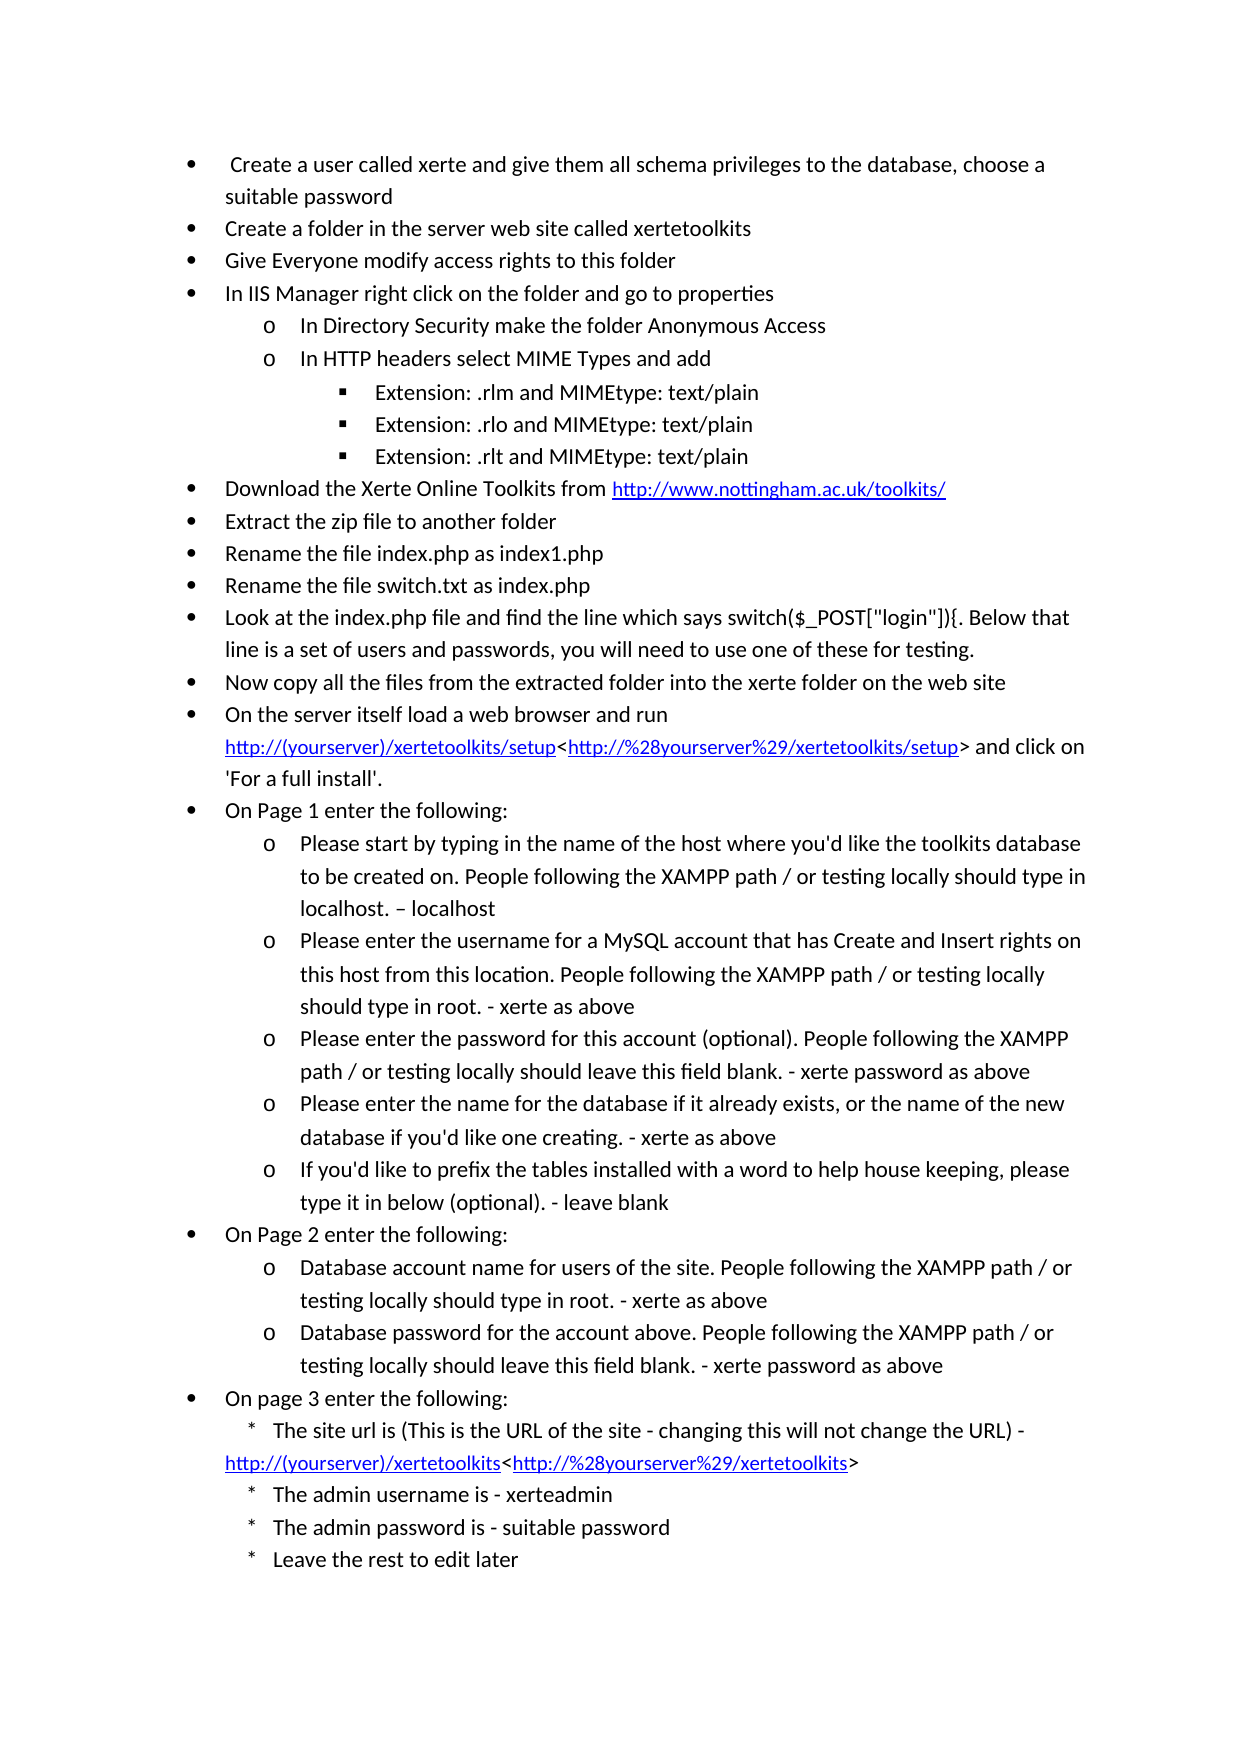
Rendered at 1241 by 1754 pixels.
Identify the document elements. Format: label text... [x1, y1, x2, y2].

list Please enter the username for a MySQL account that has Create and Insert rights on this host from this location. People following the XAMPP path / or testing locally should type in root. - xerte as above [262, 926, 1090, 1020]
list Rename the file switch.txt as index.php [187, 571, 1090, 599]
list Database account name for users of the site. People following the XAMPP path / or testing locally should type in root. - xerte as above [262, 1253, 1090, 1314]
list Rename the file index.php as index1.php [187, 539, 1090, 567]
list On Page 2 enter the following: [187, 1221, 1090, 1249]
list Create a folder in the server web site called xertetoolkits [187, 214, 1090, 242]
list On the server itself load a web browser and run http://(yourserver)/xertetoolkits/setup<http://%28yourserver%29/xertetoolkits/setup> and click on 'For a full install'. [187, 700, 1090, 792]
list Please enter the name for the database if it already exists, or the name of the new database if you'd like one creating. - xerte as above [262, 1089, 1090, 1151]
list Please start by typing in the name of the host where you'd like the toolkits database to be created on. People following the XAMPP path / or testing locally should type in localhost. – localhost [262, 829, 1090, 922]
list If you'd like to prefix the tables installed with a word to help house keeping, please type it in below (optional). - leave blank [262, 1155, 1090, 1216]
list Database password for the account above. People following the XAMPP path / or testing locally should leave this field blank. - xerte password as above [262, 1318, 1090, 1380]
list Download the Xerte Online Toolkits from http://www.nottingham.ac.uk/toolkits/ [187, 474, 1090, 503]
list In Directory Security make the folder Anonymous Access [262, 311, 1090, 340]
list On page 3 enter the following: * The site url is (This is the URL of the site - changing this will not change the URL) - http://(yourserver)/xertetoolkits<http://%28yourserver%29/xertetoolkits> * The admin username is - xerteadmin * The admin password is - suitable password * Leave the rest to edit later [187, 1384, 1090, 1573]
list Extension: .rlo and MIMEtype: text/plain [337, 410, 1090, 438]
list In IIS Manager right click on the folder and go to properties [187, 279, 1090, 307]
list Extract the zip file to another folder [187, 507, 1090, 535]
list Extension: .rlm and MIMEtype: text/plain [337, 378, 1090, 406]
list Now copy all the files from the extracted folder into the xerte folder on the web site [187, 668, 1090, 696]
list On Page 1 enter the following: [187, 796, 1090, 824]
list Look at the index.php file and find the line which says switch($_POST["login"]){. Below that line is a set of users and passwords, you will need to use one of these for testing. [187, 603, 1090, 663]
list Give Everyone modify access rights to this folder [187, 247, 1090, 274]
list Please enter the password for this account (optional). People following the XAMPP path / or testing locally should leave this field blank. - xerte password as above [262, 1024, 1090, 1085]
list Create a user called xerte and give them all schema privileges to the database, choose a suitable password [187, 150, 1090, 210]
list Extension: .rlt and MIMEtype: text/plain [337, 442, 1090, 470]
list In HTTP headers select MIME Types and add [262, 344, 1090, 374]
